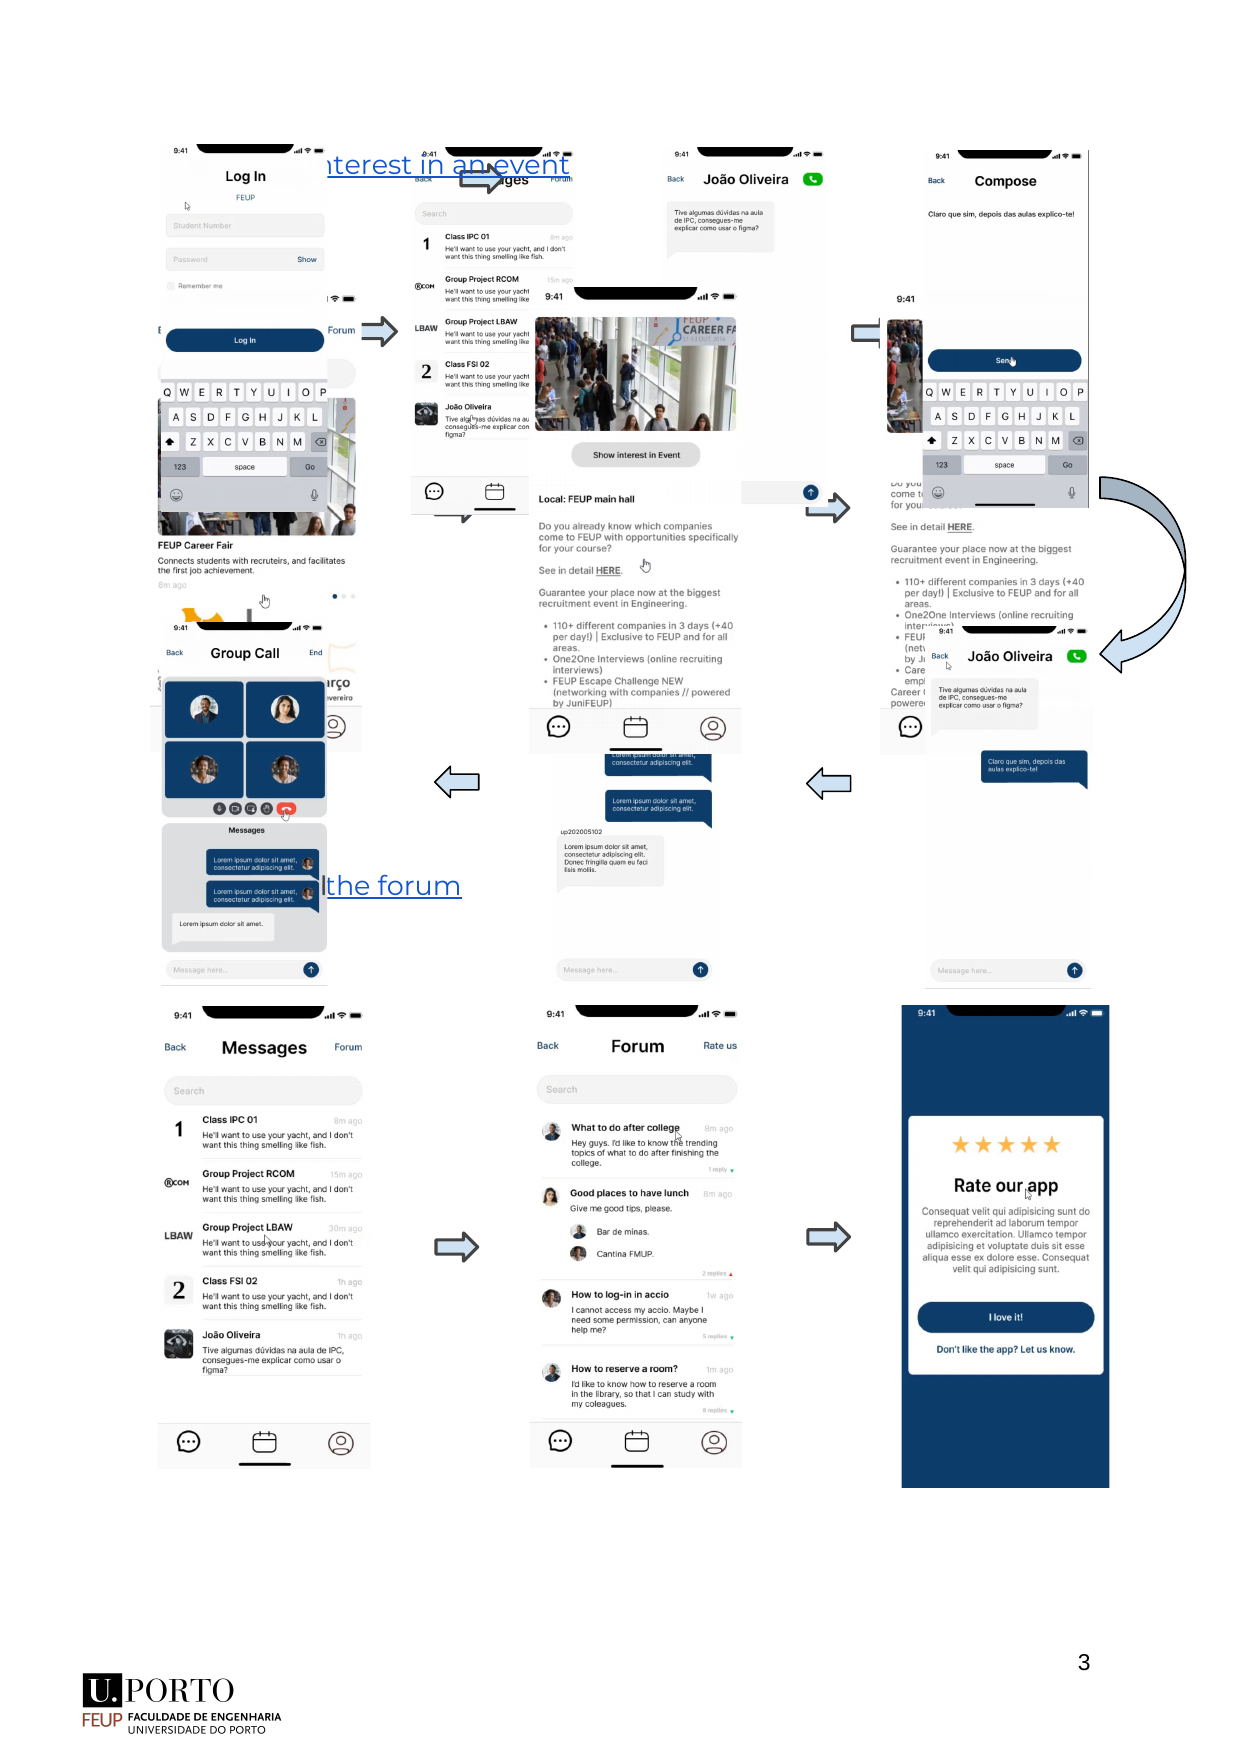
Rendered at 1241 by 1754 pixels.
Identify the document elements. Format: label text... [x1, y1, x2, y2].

list Show interest in an event [328, 148, 1090, 181]
picture [411, 181, 829, 869]
list Access the forum [328, 869, 925, 902]
picture [879, 150, 1093, 989]
picture [551, 902, 718, 985]
picture [78, 1668, 286, 1739]
picture [529, 1005, 743, 1468]
picture [150, 144, 362, 986]
picture [901, 1005, 1110, 1488]
picture [157, 1006, 371, 1469]
